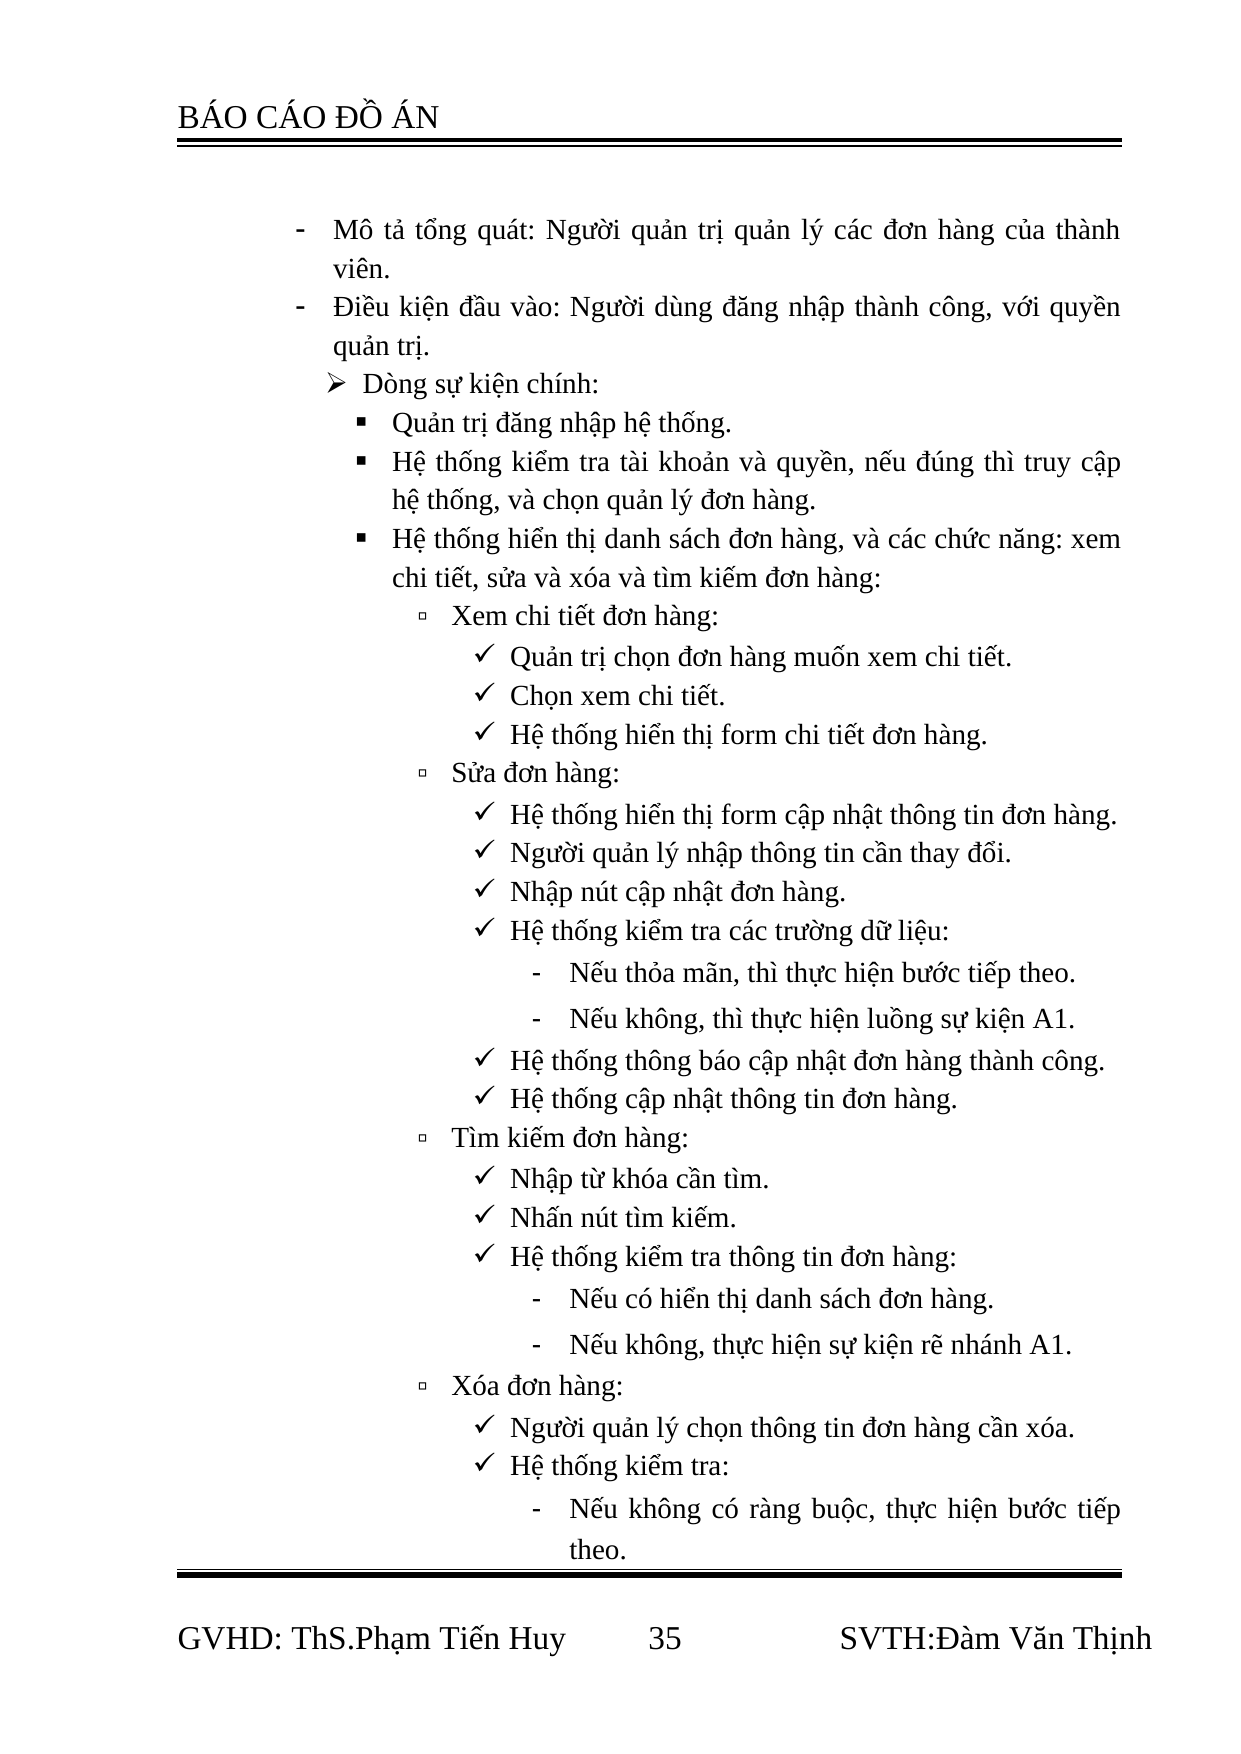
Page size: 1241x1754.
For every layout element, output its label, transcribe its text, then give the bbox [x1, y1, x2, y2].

list Hệ thống cập nhật thông tin đơn hàng. [472, 1081, 1122, 1115]
list Nhập từ khóa cần tìm. [472, 1161, 1122, 1195]
list Hệ thống kiểm tra: [472, 1448, 1122, 1482]
list Chọn xem chi tiết. [472, 678, 1122, 712]
list Hệ thống thông báo cập nhật đơn hàng thành công. [472, 1043, 1122, 1076]
list Người quản lý nhập thông tin cần thay đổi. [472, 836, 1122, 869]
list Hệ thống hiển thị form cập nhật thông tin đơn hàng. [472, 797, 1122, 831]
list Dòng sự kiện chính: [325, 367, 1122, 400]
list Điều kiện đầu vào: Người dùng đăng nhập thành công, với quyền quản trị. [295, 289, 1122, 362]
list Nhập nút cập nhật đơn hàng. [472, 874, 1122, 908]
list Xóa đơn hàng: [413, 1368, 1122, 1404]
list Nếu không, thì thực hiện luồng sự kiện A1. [532, 997, 1122, 1037]
list Quản trị chọn đơn hàng muốn xem chi tiết. [472, 639, 1122, 673]
list Xem chi tiết đơn hàng: [413, 598, 1122, 634]
list Hệ thống kiểm tra thông tin đơn hàng: [472, 1239, 1122, 1272]
list Hệ thống hiển thị form chi tiết đơn hàng. [472, 717, 1122, 751]
list Quản trị đăng nhập hệ thống. [354, 405, 1122, 439]
list Nếu không có ràng buộc, thực hiện bước tiếp theo. [532, 1487, 1122, 1565]
list Nếu thỏa mãn, thì thực hiện bước tiếp theo. [532, 951, 1122, 991]
list Hệ thống kiểm tra các trường dữ liệu: [472, 913, 1122, 946]
list Hệ thống hiển thị danh sách đơn hàng, và các chức năng: xem chi tiết, sửa và xóa và tìm kiếm đơn hàng: [354, 521, 1122, 593]
list Nếu có hiển thị danh sách đơn hàng. [532, 1277, 1122, 1317]
list Người quản lý chọn thông tin đơn hàng cần xóa. [472, 1410, 1122, 1443]
list Nhấn nút tìm kiếm. [472, 1200, 1122, 1234]
list Hệ thống kiểm tra tài khoản và quyền, nếu đúng thì truy cập hệ thống, và chọn quản lý đơn hàng. [354, 444, 1122, 516]
list Nếu không, thực hiện sự kiện rẽ nhánh A1. [532, 1323, 1122, 1363]
list Tìm kiếm đơn hàng: [413, 1120, 1122, 1156]
list Sửa đơn hàng: [413, 756, 1122, 792]
list Mô tả tổng quát: Người quản trị quản lý các đơn hàng của thành viên. [295, 212, 1122, 284]
